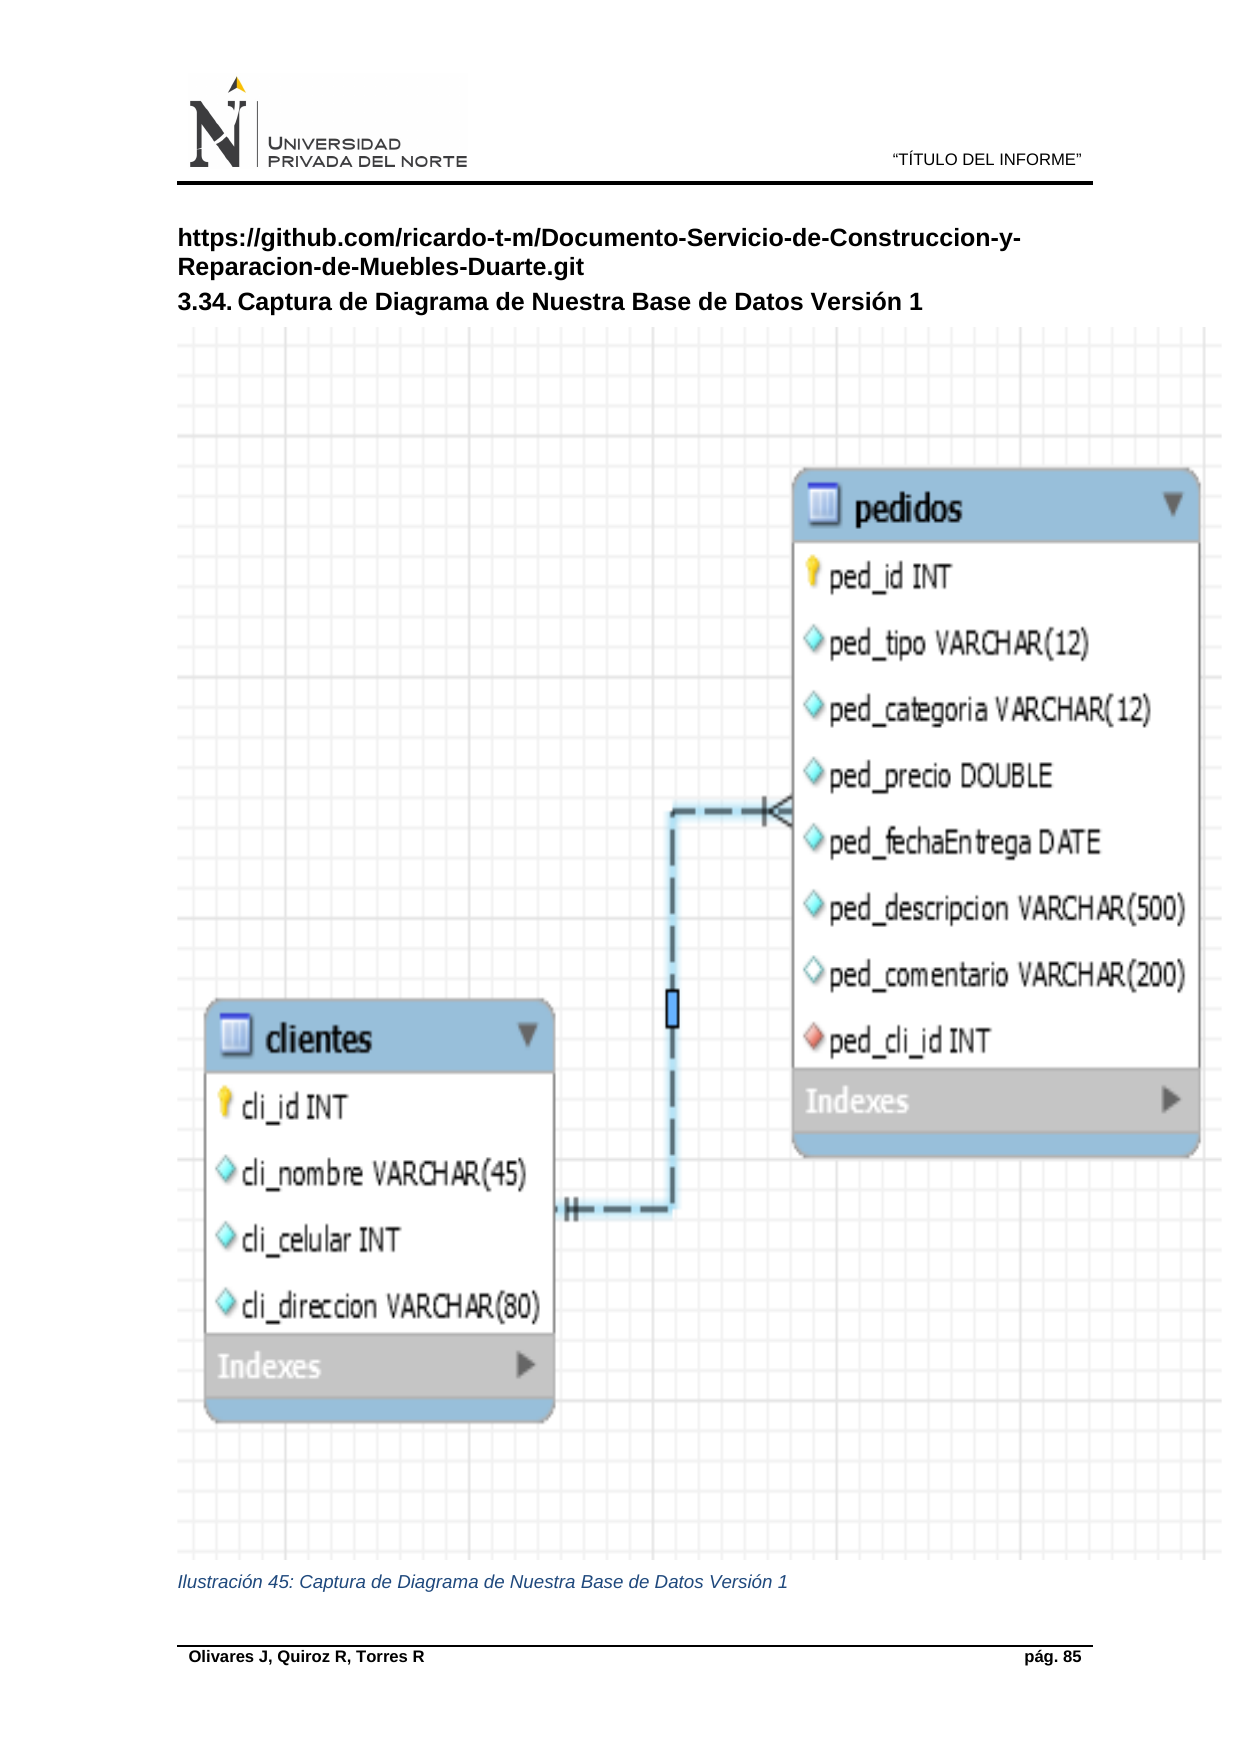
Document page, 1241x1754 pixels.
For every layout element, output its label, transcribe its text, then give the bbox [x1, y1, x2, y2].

picture [188, 73, 469, 169]
subtitle Captura de Diagrama de Nuestra Base de Datos Versión 1 [177, 287, 1092, 315]
picture [177, 327, 1222, 1560]
text Ilustración 45: Captura de Diagrama de Nuestra Base de Datos Versión 1 [177, 1571, 1092, 1593]
text https://github.com/ricardo-t-m/Documento-Servicio-de-Construccion-y-Reparacion-de-Muebles-Duarte.git [177, 223, 1092, 280]
